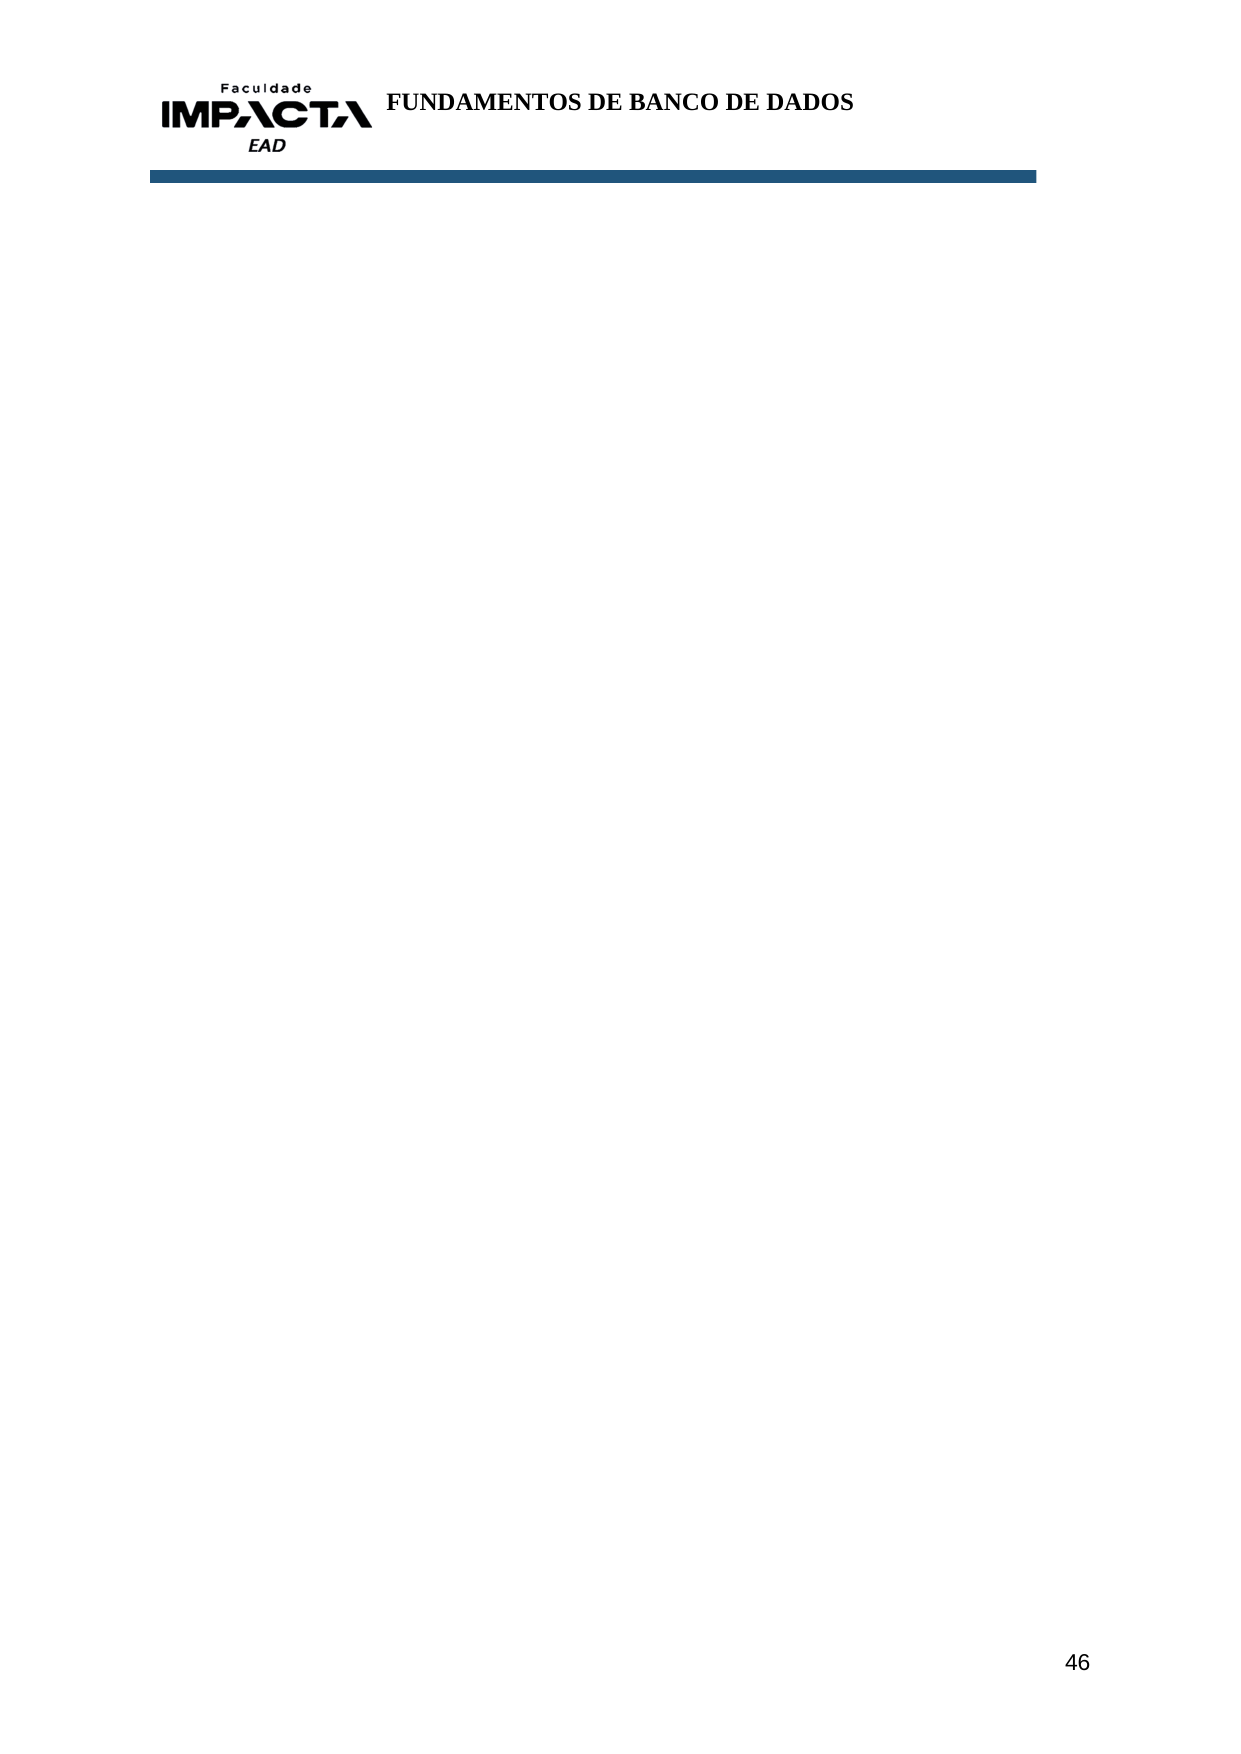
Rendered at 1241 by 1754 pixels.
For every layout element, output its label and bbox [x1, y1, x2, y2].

picture [150, 75, 379, 161]
picture [150, 170, 1037, 183]
